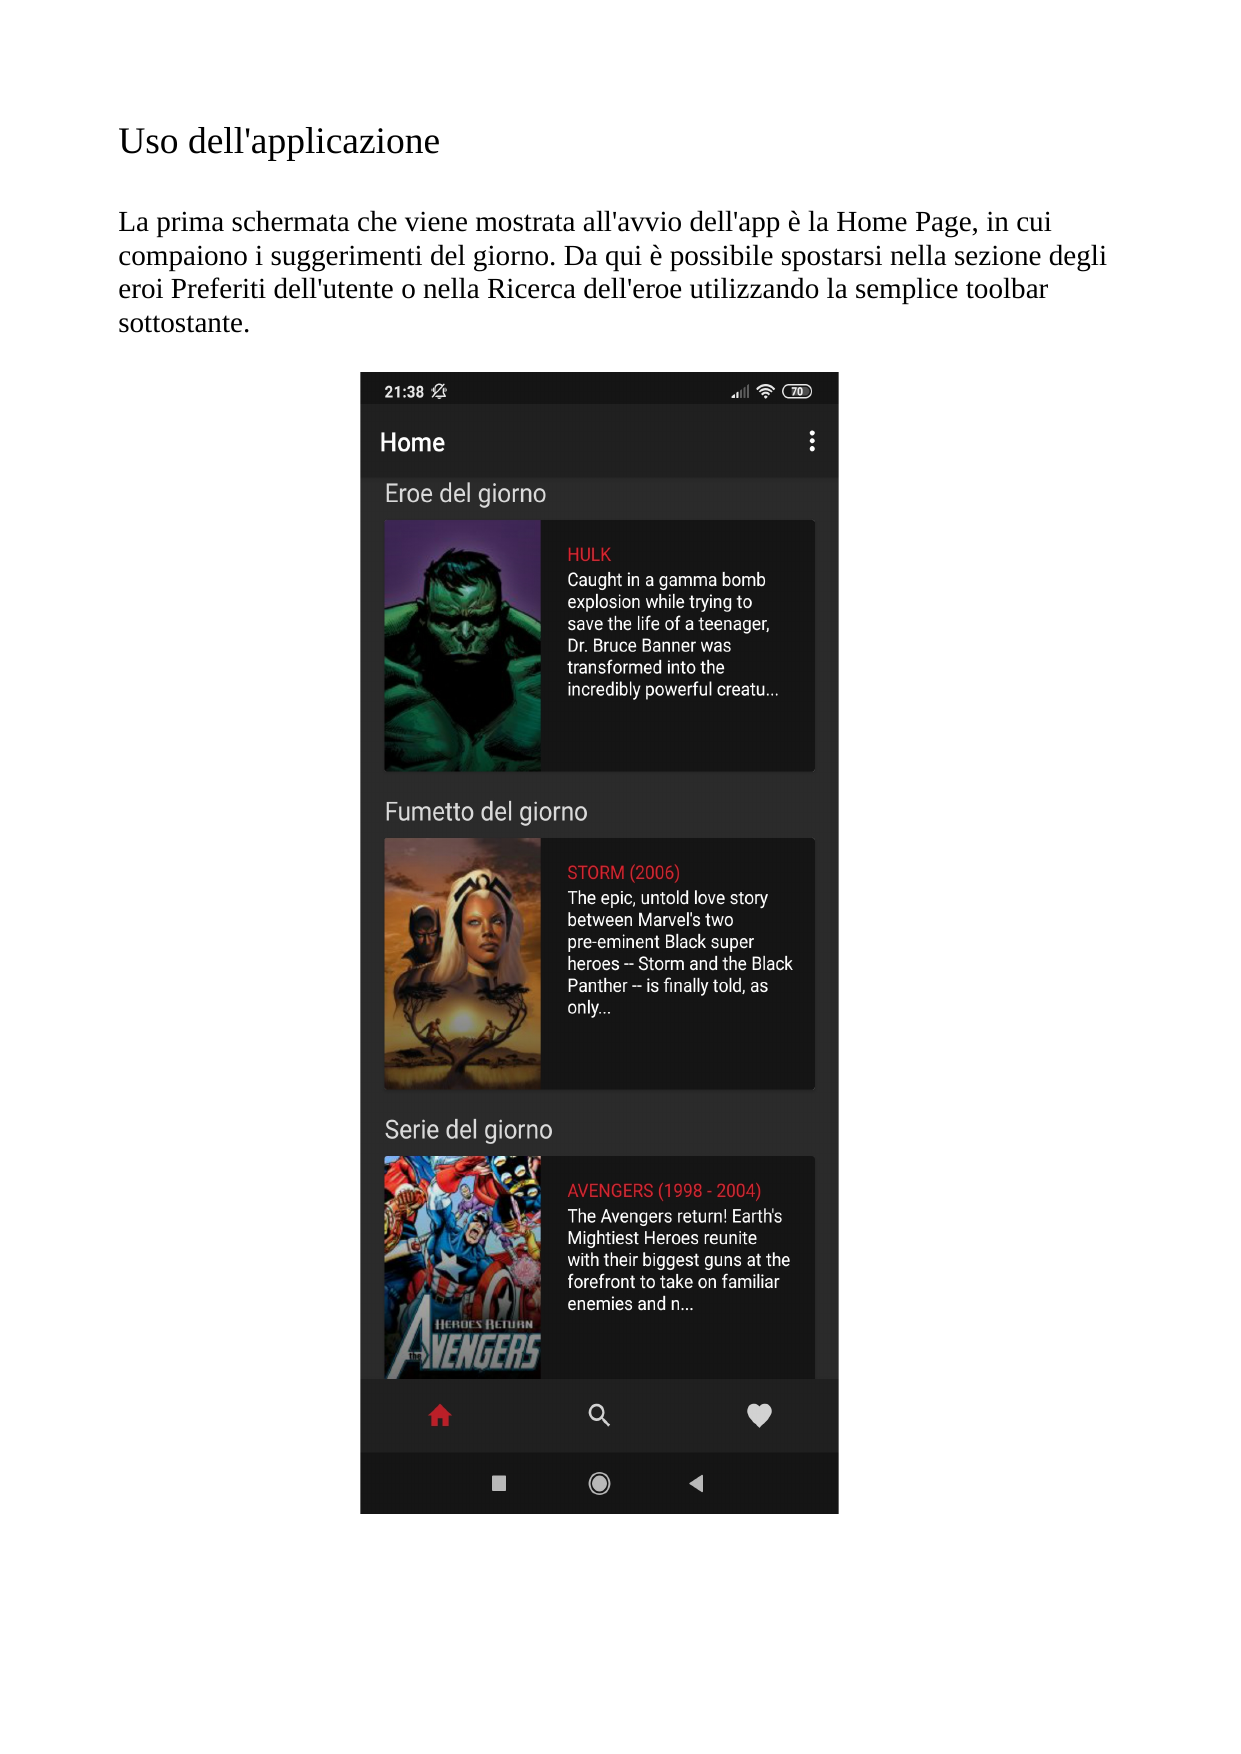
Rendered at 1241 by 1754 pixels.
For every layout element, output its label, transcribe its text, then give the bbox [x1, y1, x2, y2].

picture [360, 372, 839, 1514]
text Uso dell'applicazione [118, 118, 1122, 161]
text La prima schermata che viene mostrata all'avvio dell'app è la Home Page, in cui compaiono i suggerimenti del giorno. Da qui è possibile spostarsi nella sezione degli eroi Preferiti dell'utente o nella Ricerca dell'eroe utilizzando la semplice toolbar sottostante. [118, 204, 1122, 338]
